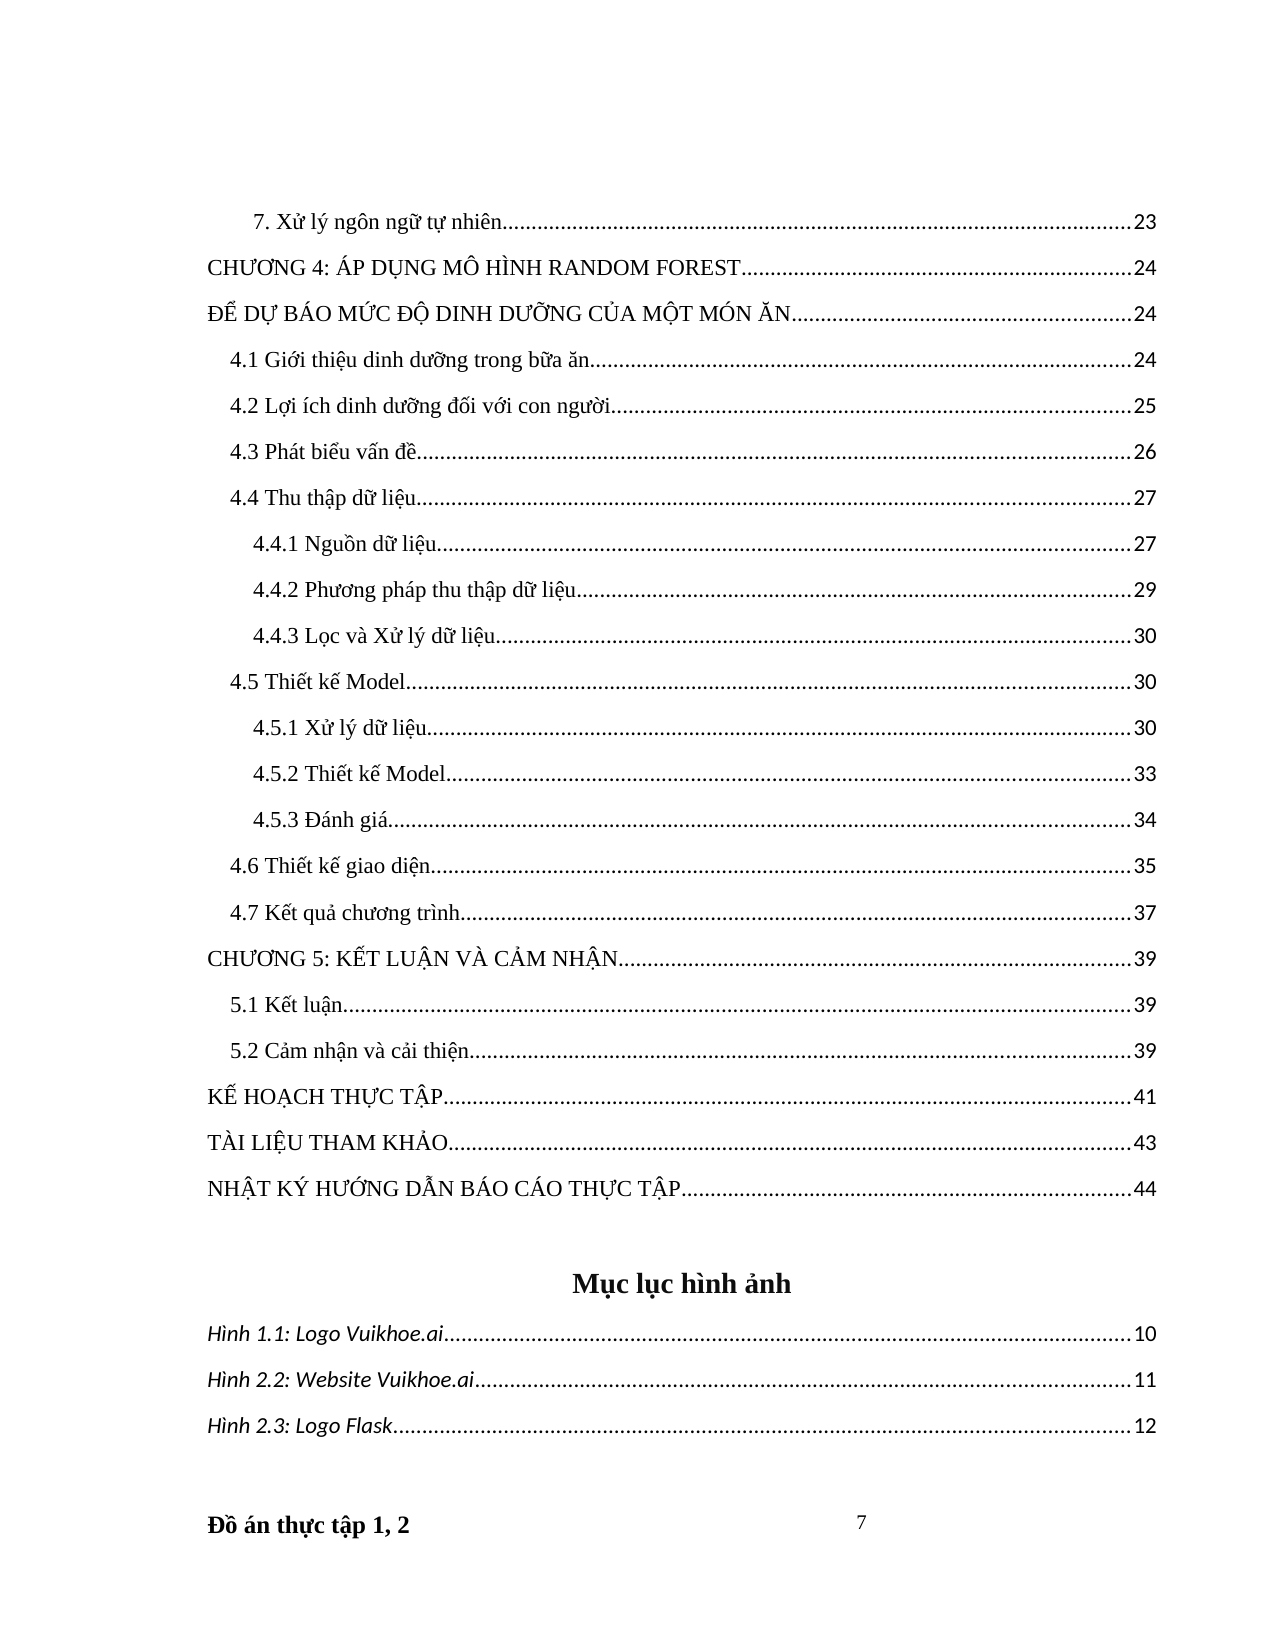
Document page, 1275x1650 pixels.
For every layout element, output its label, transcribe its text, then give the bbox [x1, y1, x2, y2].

text Mục lục hình ảnh [207, 1266, 1156, 1299]
text Hình 1.1: Logo Vuikhoe.ai 10 [207, 1319, 1156, 1347]
text Hình 2.2: Website Vuikhoe.ai 11 [207, 1365, 1156, 1393]
text Hình 2.3: Logo Flask 12 [207, 1411, 1156, 1439]
